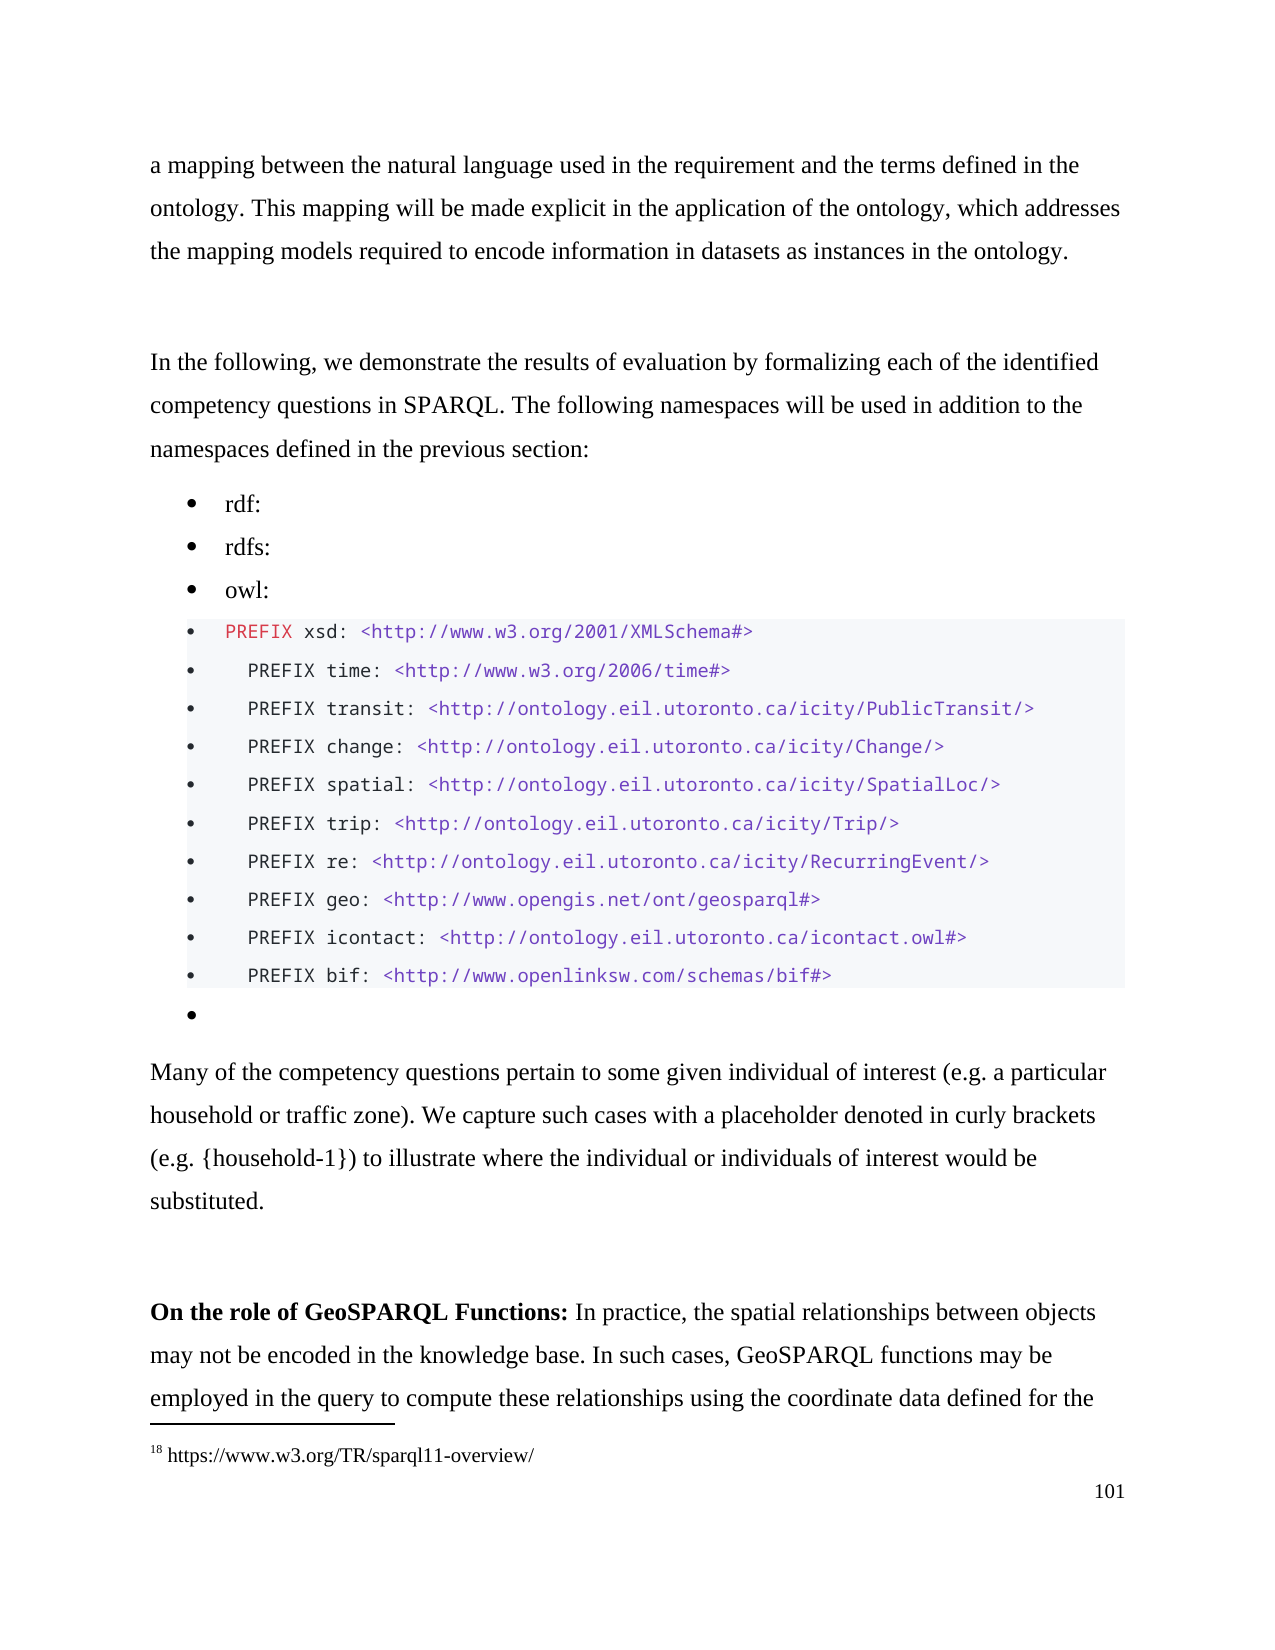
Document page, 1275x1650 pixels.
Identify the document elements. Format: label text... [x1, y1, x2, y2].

list PREFIX spatial: <http://ontology.eil.utoronto.ca/icity/SpatialLoc/> [187, 772, 1125, 797]
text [150, 1297, 1125, 1412]
text Many of the competency questions pertain to some given individual of interest (e.g. a particular household or traffic zone). We capture such cases with a placeholder denoted in curly brackets (e.g. {household-1}) to illustrate where the individual or individuals of interest would be substituted. [150, 1057, 1125, 1215]
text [150, 150, 1125, 265]
list PREFIX icontact: <http://ontology.eil.utoronto.ca/icontact.owl#> [187, 924, 1125, 950]
list owl: [187, 576, 1125, 604]
list PREFIX re: <http://ontology.eil.utoronto.ca/icity/RecurringEvent/> [187, 848, 1125, 874]
list rdfs: [187, 532, 1125, 561]
list PREFIX xsd: <http://www.w3.org/2001/XMLSchema#> [187, 619, 1125, 644]
list PREFIX trip: <http://ontology.eil.utoronto.ca/icity/Trip/> [187, 810, 1125, 835]
list PREFIX time: <http://www.w3.org/2006/time#> [187, 657, 1125, 682]
list PREFIX bif: <http://www.openlinksw.com/schemas/bif#> [187, 963, 1125, 988]
text In the following, we demonstrate the results of evaluation by formalizing each of the identified competency questions in SPARQL. The following namespaces will be used in addition to the namespaces defined in the previous section: [150, 347, 1125, 462]
list rdf: [187, 489, 1125, 518]
list PREFIX change: <http://ontology.eil.utoronto.ca/icity/Change/> [187, 733, 1125, 759]
list PREFIX transit: <http://ontology.eil.utoronto.ca/icity/PublicTransit/> [187, 695, 1125, 721]
list PREFIX geo: <http://www.opengis.net/ont/geosparql#> [187, 886, 1125, 912]
